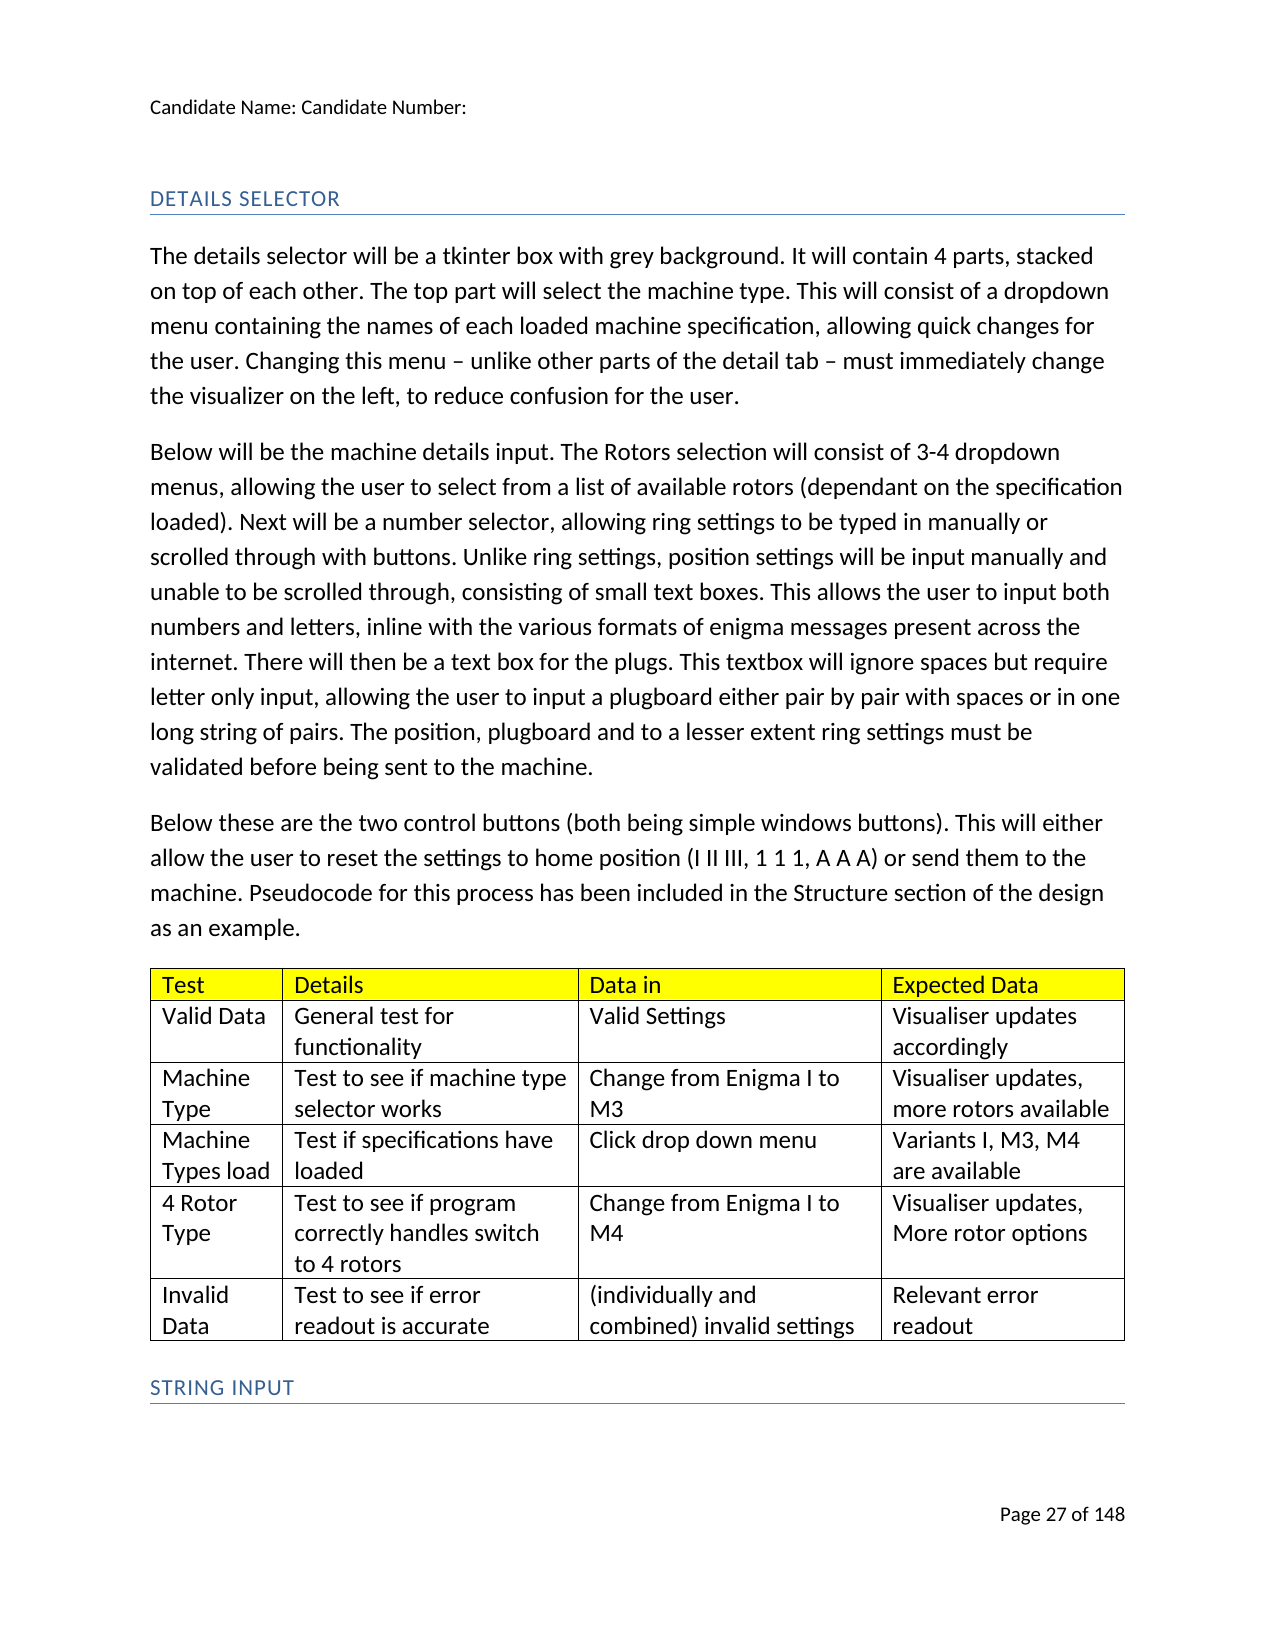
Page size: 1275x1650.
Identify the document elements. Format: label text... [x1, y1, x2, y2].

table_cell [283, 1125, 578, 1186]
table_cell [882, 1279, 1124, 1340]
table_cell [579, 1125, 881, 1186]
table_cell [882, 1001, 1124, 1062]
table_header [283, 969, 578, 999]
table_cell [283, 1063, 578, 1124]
subtitle Details Selector [150, 184, 1125, 214]
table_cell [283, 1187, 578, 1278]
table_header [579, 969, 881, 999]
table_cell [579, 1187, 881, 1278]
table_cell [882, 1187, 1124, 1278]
text The details selector will be a tkinter box with grey background. It will contain 4 parts, stacked on top of each other. The top part will select the machine type. This will consist of a dropdown menu containing the names of each loaded machine specification, allowing quick changes for the user. Changing this menu – unlike other parts of the detail tab – must immediately change the visualizer on the left, to reduce confusion for the user. [150, 240, 1125, 411]
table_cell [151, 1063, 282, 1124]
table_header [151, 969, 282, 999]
subtitle String Input [150, 1373, 1125, 1403]
text Below these are the two control buttons (both being simple windows buttons). This will either allow the user to reset the settings to home position (I II III, 1 1 1, A A A) or send them to the machine. Pseudocode for this process has been included in the Structure section of the design as an example. [150, 807, 1125, 943]
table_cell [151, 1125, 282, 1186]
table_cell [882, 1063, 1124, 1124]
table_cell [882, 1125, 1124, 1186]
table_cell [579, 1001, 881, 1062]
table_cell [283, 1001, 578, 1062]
text Below will be the machine details input. The Rotors selection will consist of 3-4 dropdown menus, allowing the user to select from a list of available rotors (dependant on the specification loaded). Next will be a number selector, allowing ring settings to be typed in manually or scrolled through with buttons. Unlike ring settings, position settings will be input manually and unable to be scrolled through, consisting of small text boxes. This allows the user to input both numbers and letters, inline with the various formats of enigma messages present across the internet. There will then be a text box for the plugs. This textbox will ignore spaces but require letter only input, allowing the user to input a plugboard either pair by pair with spaces or in one long string of pairs. The position, plugboard and to a lesser extent ring settings must be validated before being sent to the machine. [150, 436, 1125, 782]
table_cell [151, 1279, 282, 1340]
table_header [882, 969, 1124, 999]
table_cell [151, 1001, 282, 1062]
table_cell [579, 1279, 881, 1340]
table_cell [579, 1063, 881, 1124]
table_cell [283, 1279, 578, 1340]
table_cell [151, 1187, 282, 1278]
